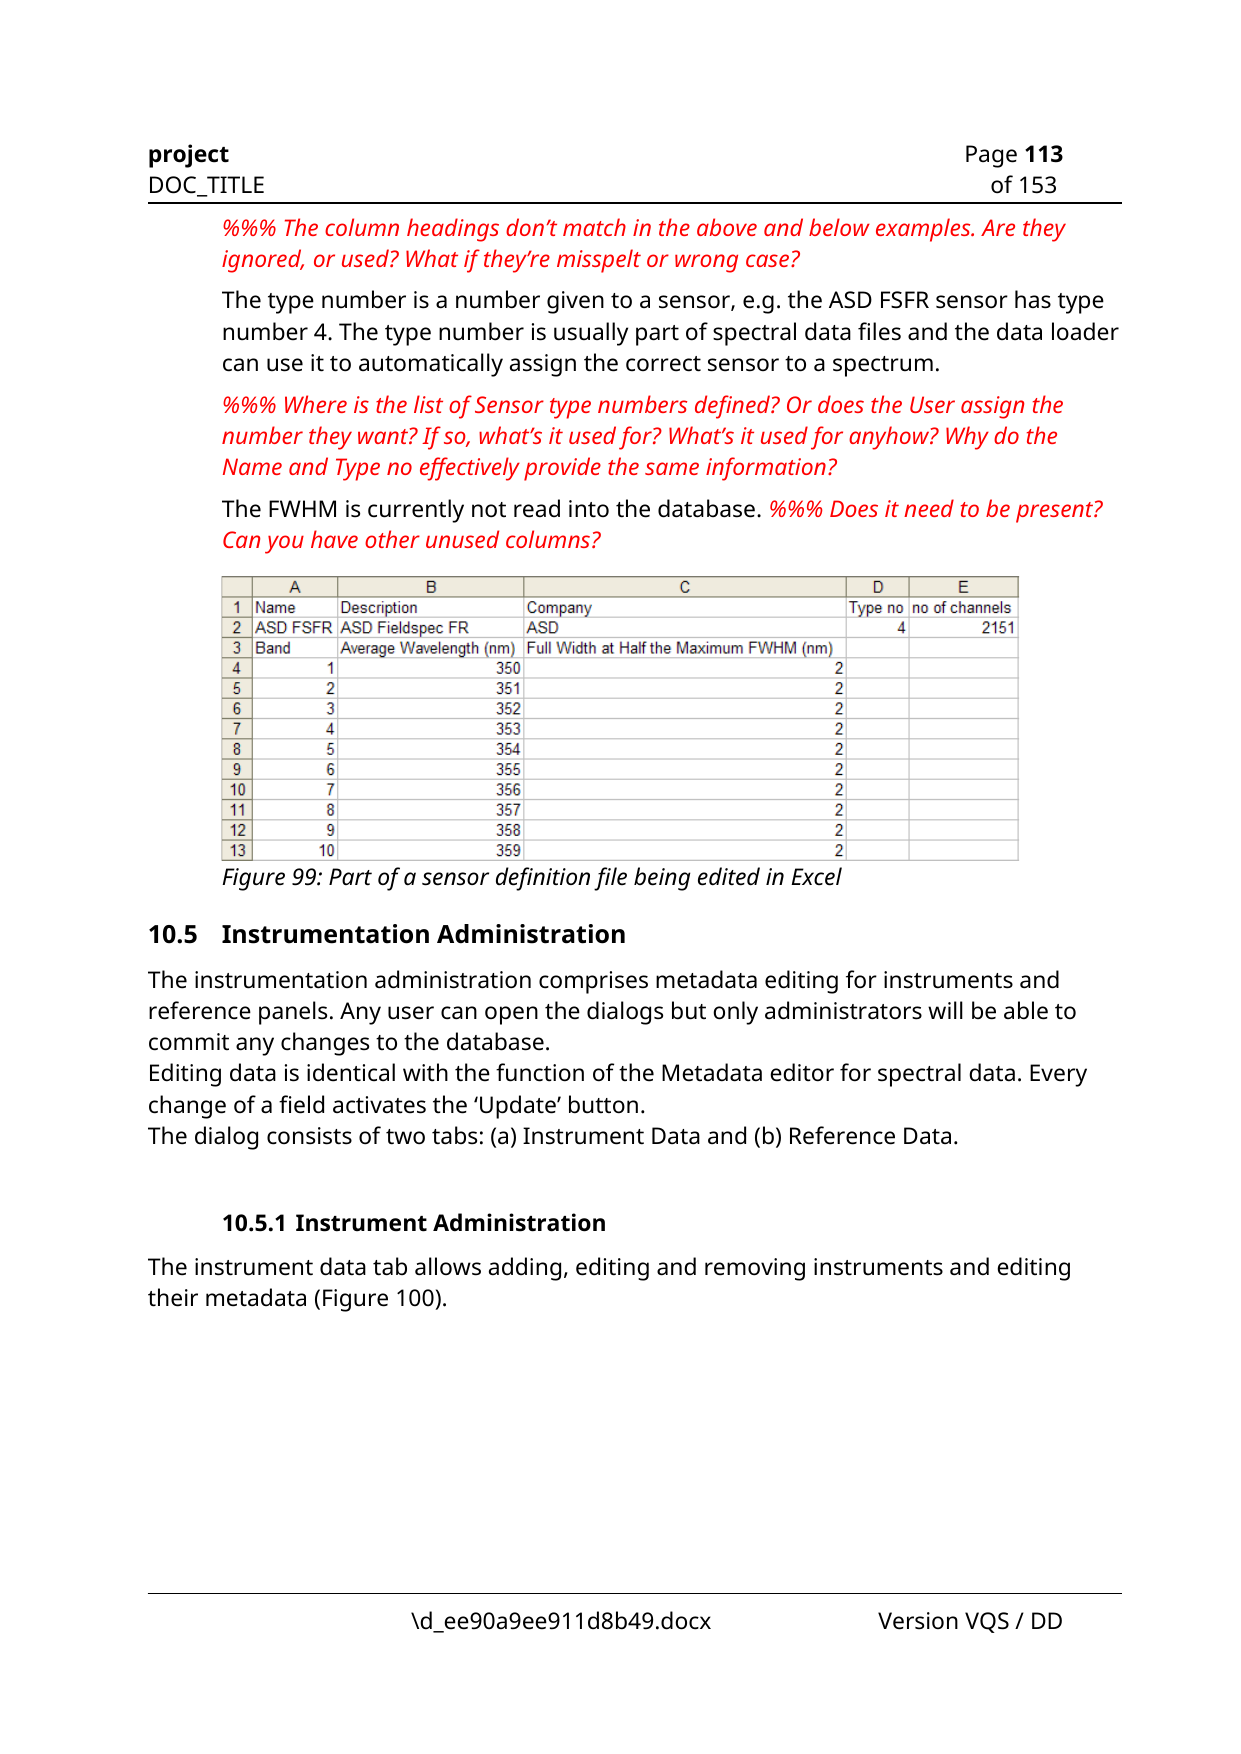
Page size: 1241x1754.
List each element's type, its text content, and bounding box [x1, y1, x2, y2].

text The FWHM is currently not read into the database. %%% Does it need to be present? Can you have other unused columns? [222, 493, 1122, 555]
text The dialog consists of two tabs: (a) Instrument Data and (b) Reference Data. [148, 1120, 1122, 1151]
text The type number is a number given to a sensor, e.g. the ASD FSFR sensor has type number 4. The type number is usually part of spectral data files and the data loader can use it to automatically assign the correct sensor to a spectrum. [222, 284, 1122, 378]
text %%% The column headings don’t match in the above and below examples. Are they ignored, or used? What if they’re misspelt or wrong case? [222, 211, 1122, 274]
picture [221, 576, 1020, 861]
subtitle Instrument Administration [222, 1207, 1122, 1239]
text Figure 99: Part of a sensor definition file being edited in Excel [222, 861, 1122, 892]
text Editing data is identical with the function of the Metadata editor for spectral data. Every change of a field activates the ‘Update’ button. [148, 1057, 1122, 1120]
text The instrumentation administration comprises metadata editing for instruments and reference panels. Any user can open the dialogs but only administrators will be able to commit any changes to the database. [148, 964, 1122, 1057]
text The instrument data tab allows adding, editing and removing instruments and editing their metadata (Figure 100). [148, 1251, 1122, 1314]
subtitle Instrumentation Administration [148, 917, 1122, 951]
text %%% Where is the list of Sensor type numbers defined? Or does the User assign the number they want? If so, what’s it used for? What’s it used for anyhow? Why do the Name and Type no effectively provide the same information? [222, 388, 1122, 482]
